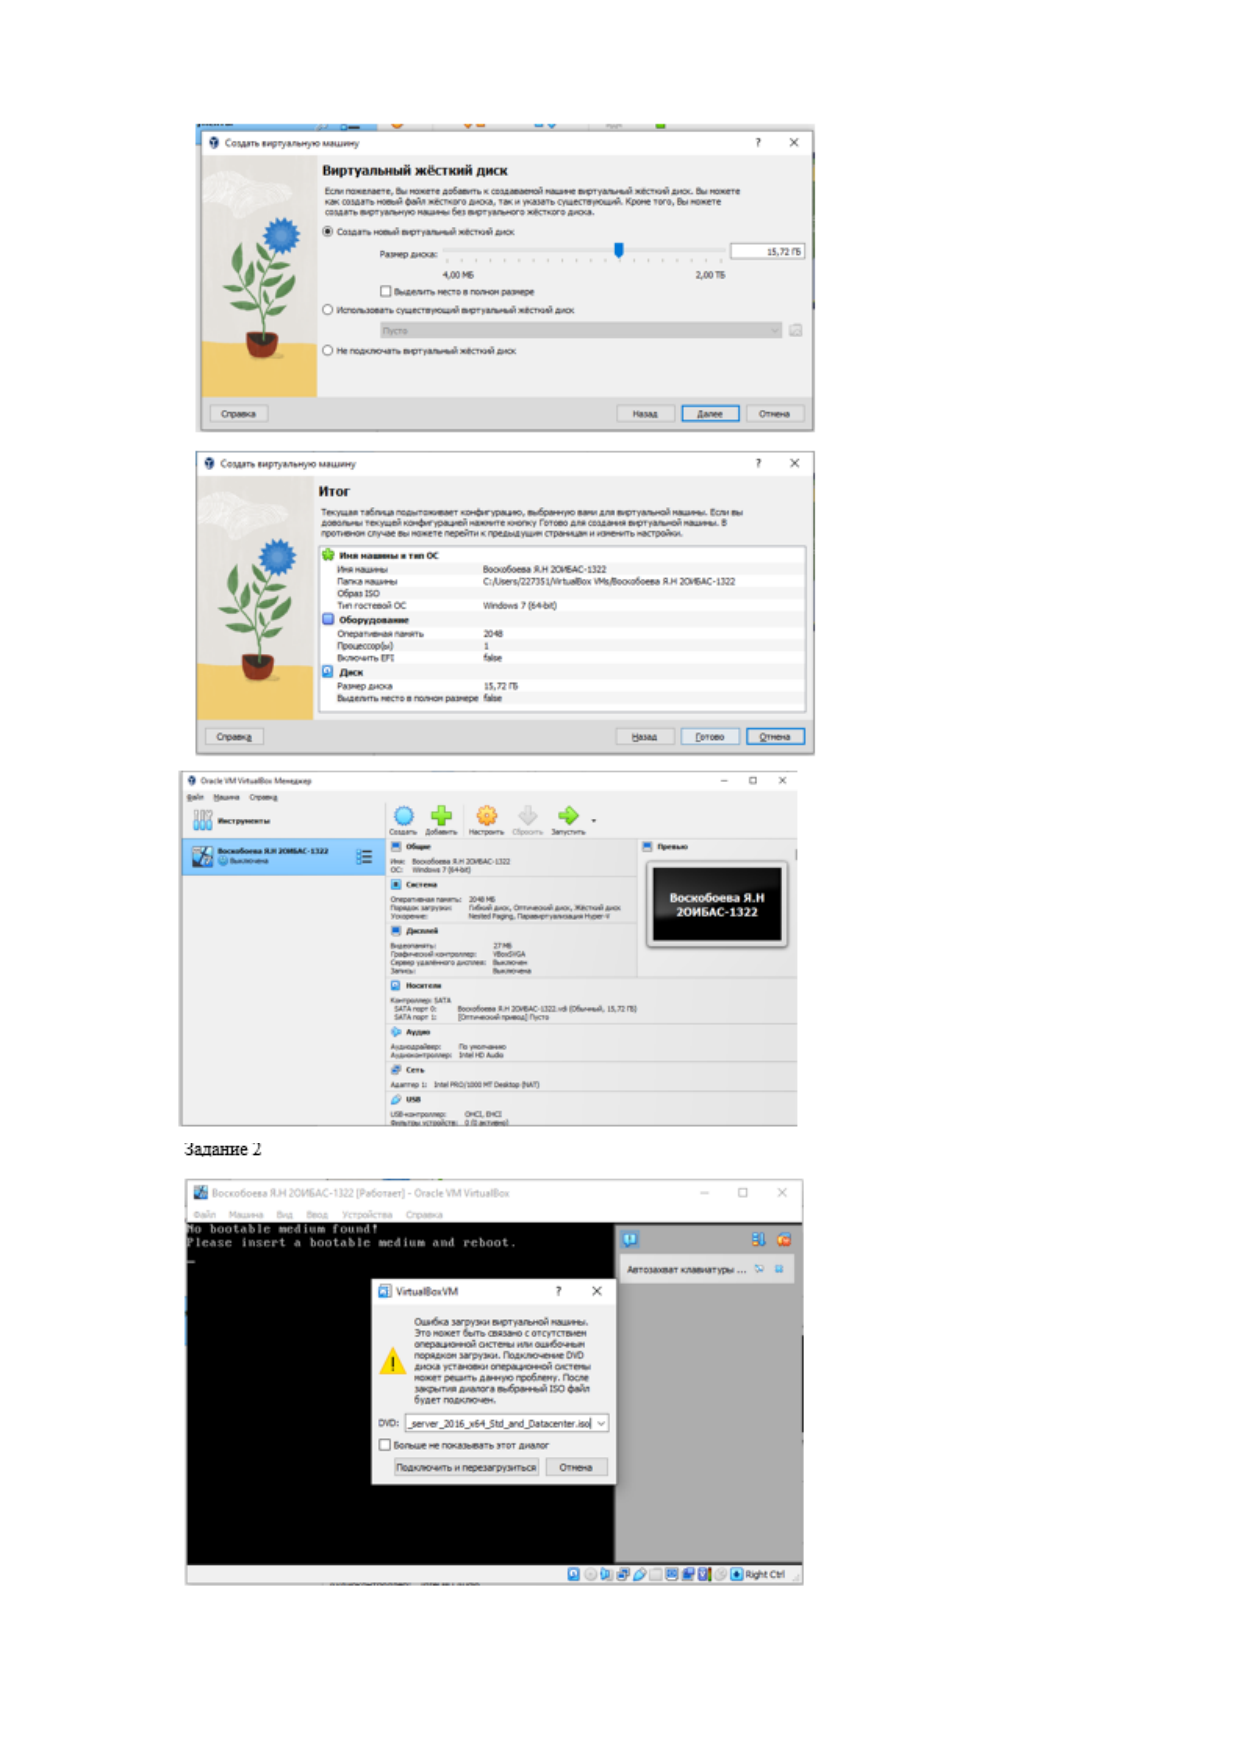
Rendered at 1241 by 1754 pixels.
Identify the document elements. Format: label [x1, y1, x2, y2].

picture [177, 118, 823, 1625]
